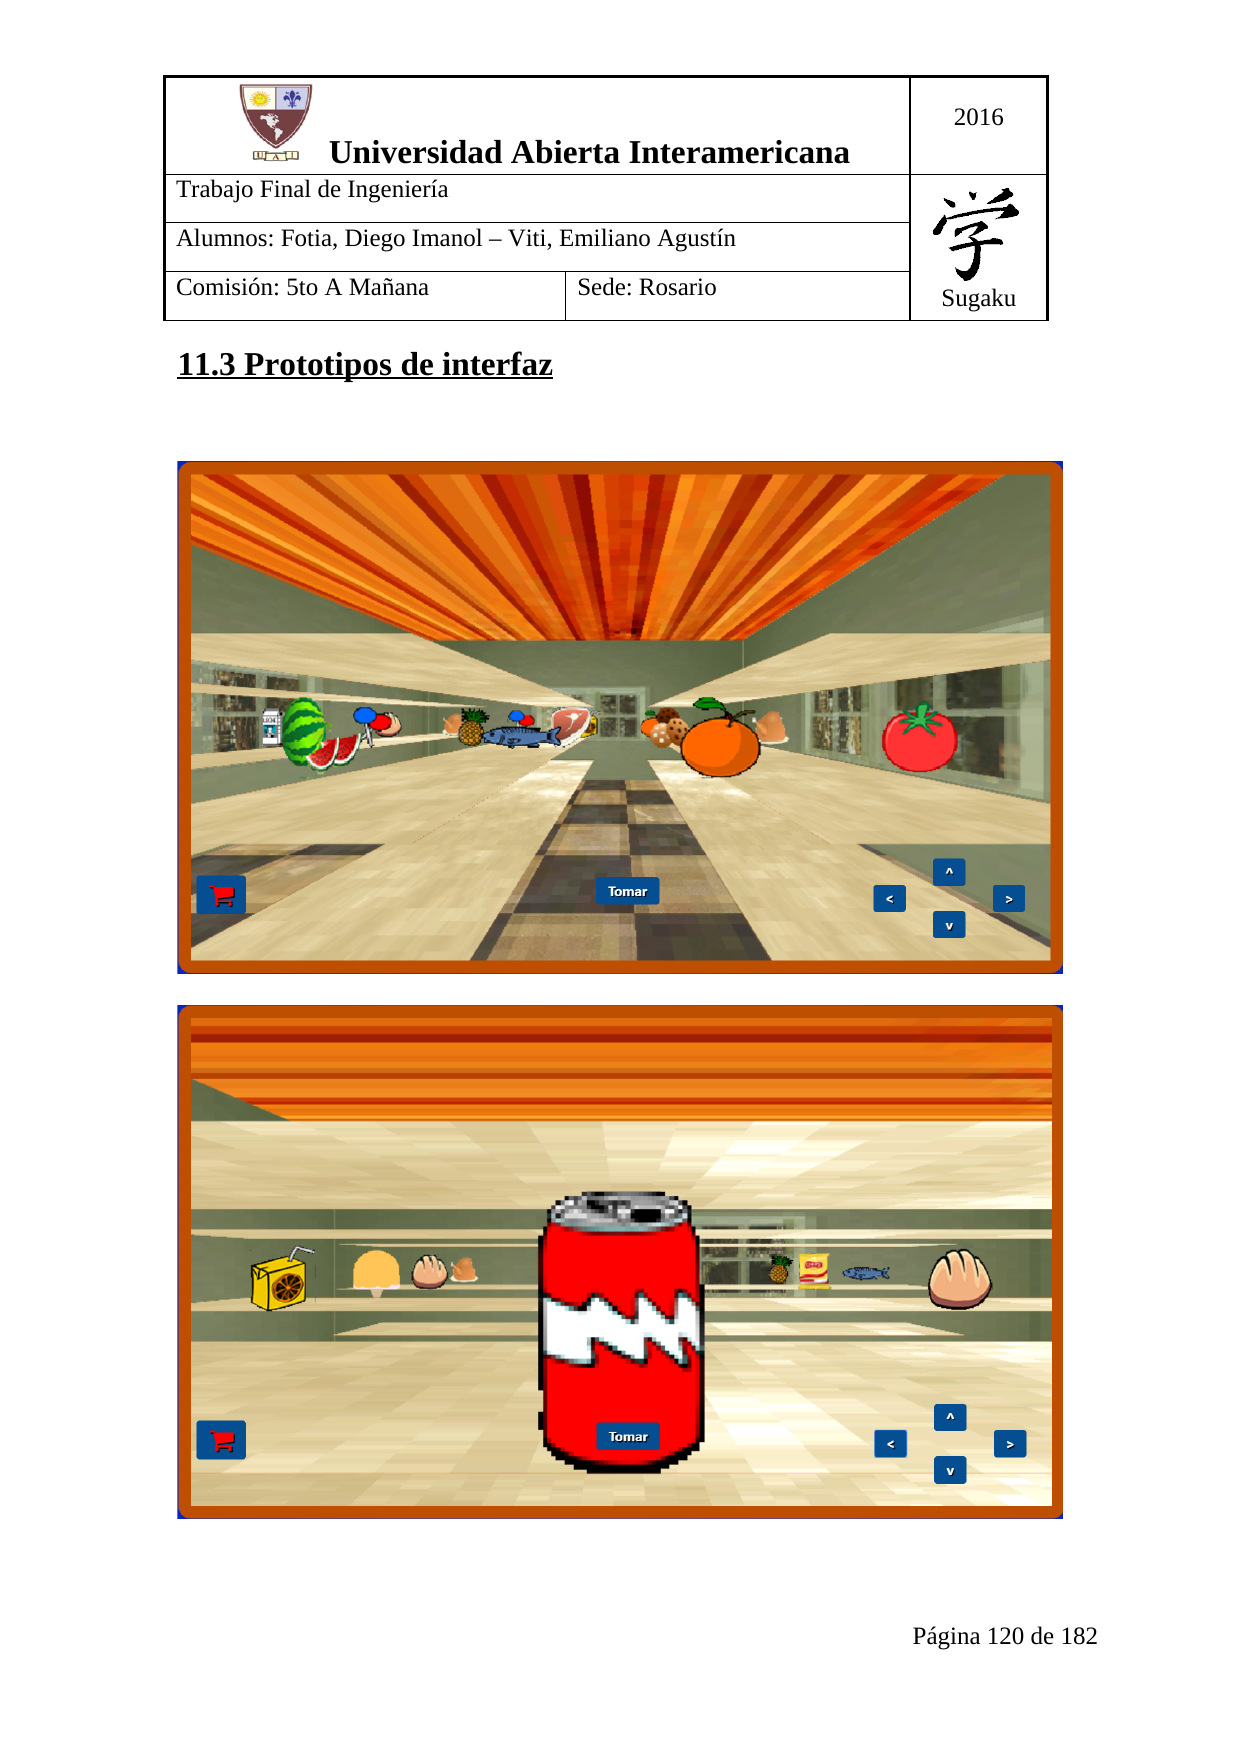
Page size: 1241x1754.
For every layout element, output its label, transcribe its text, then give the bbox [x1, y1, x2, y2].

picture [927, 181, 1030, 284]
subtitle 11.3 Prototipos de interfaz [177, 152, 1063, 382]
picture [177, 1005, 1063, 1519]
picture [177, 461, 1063, 974]
picture [223, 78, 329, 164]
